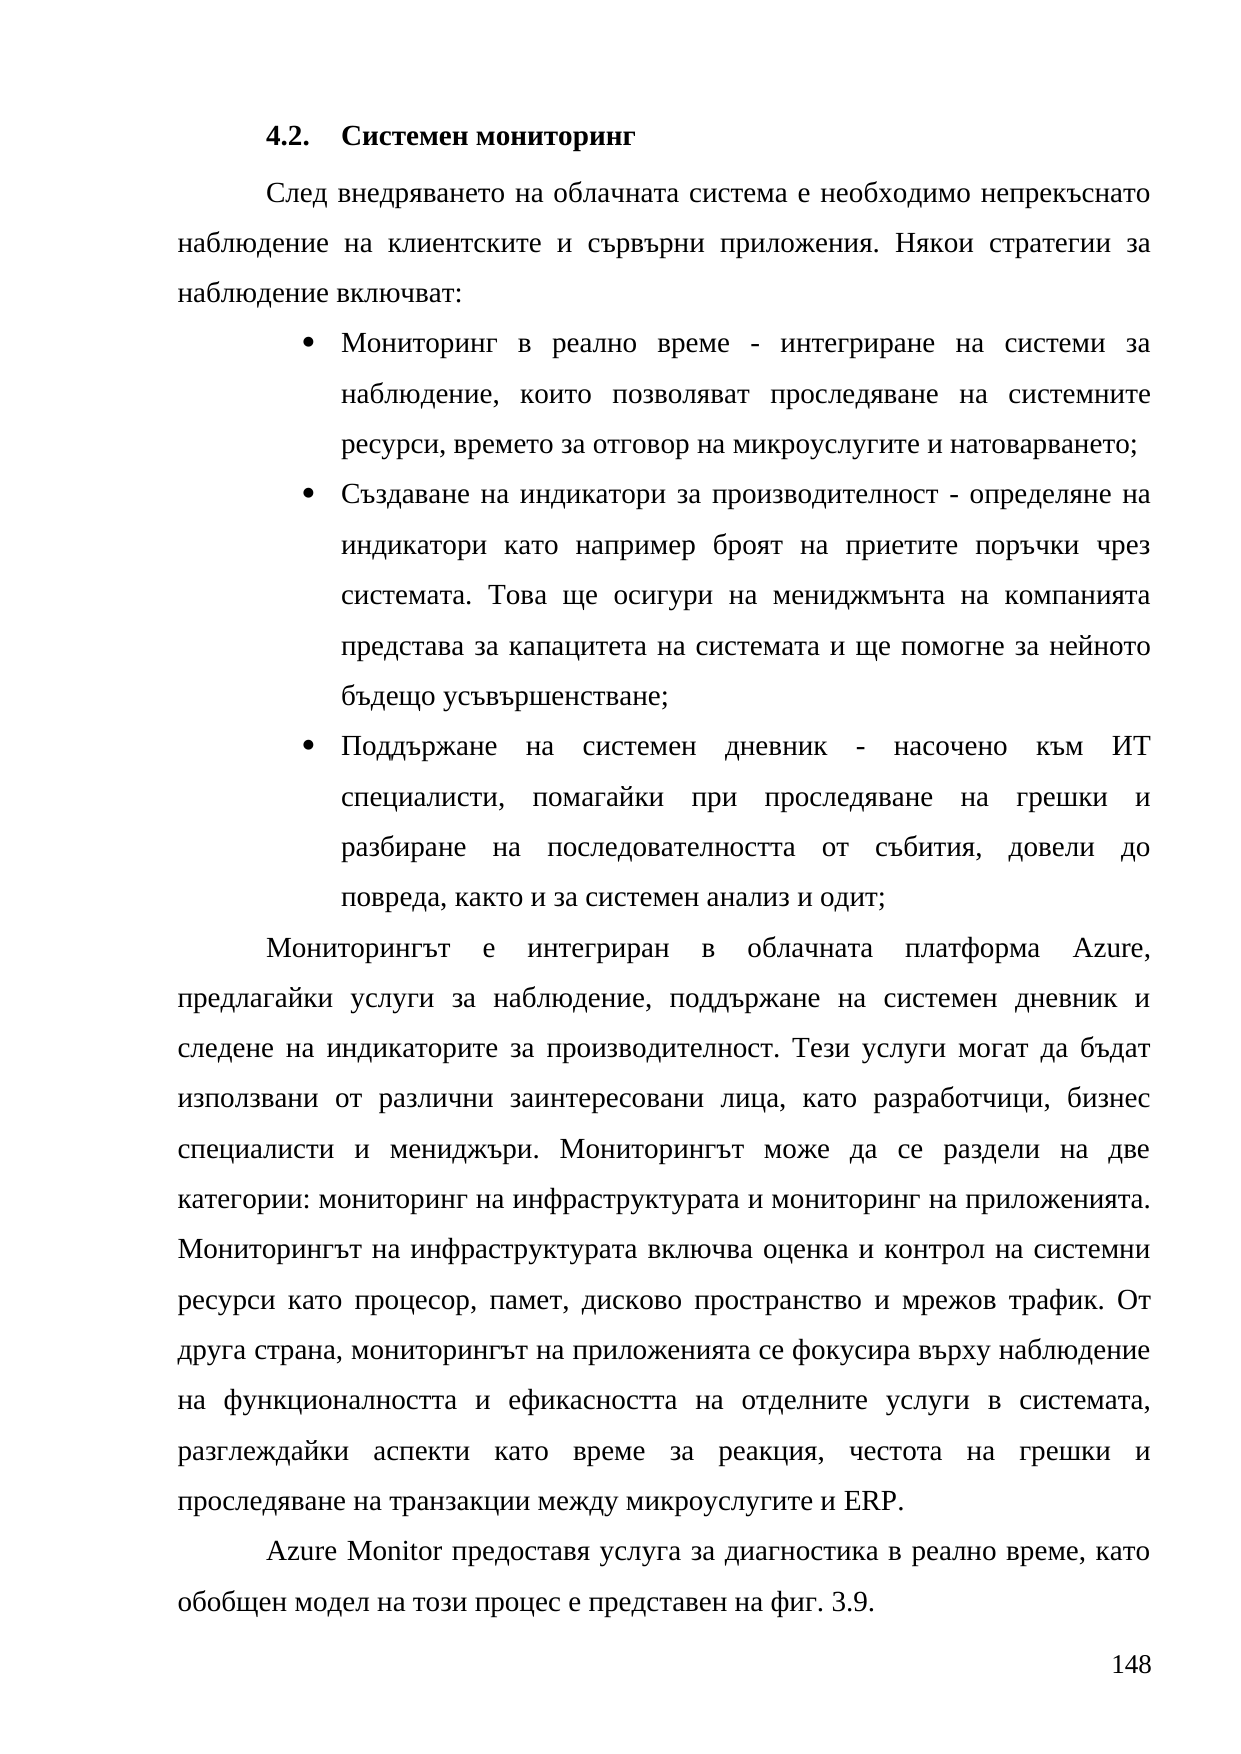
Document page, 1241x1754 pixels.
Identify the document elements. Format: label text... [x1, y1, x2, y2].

text Мониторингът е интегриран в облачната платформа Azure, предлагайки услуги за наблюдение, поддържане на системен дневник и следене на индикаторите за производителност. Тези услуги могат да бъдат използвани от различни заинтересовани лица, като разработчици, бизнес специалисти и мениджъри. Мониторингът може да се раздели на две категории: мониторинг на инфраструктурата и мониторинг на приложенията. Мониторингът на инфраструктурата включва оценка и контрол на системни ресурси като процесор, памет, дисково пространство и мрежов трафик. От друга страна, мониторингът на приложенията се фокусира върху наблюдение на функционалността и ефикасността на отделните услуги в системата, разглеждайки аспекти като време за реакция, честота на грешки и проследяване на транзакции между микроуслугите и ERP. [177, 930, 1152, 1517]
text След внедряването на облачната система е необходимо непрекъснато наблюдение на клиентските и сървърни приложения. Някои стратегии за наблюдение включват: [177, 175, 1152, 309]
list Поддържане на системен дневник - насочено към ИТ специалисти, помагайки при проследяване на грешки и разбиране на последователността от събития, довели до повреда, както и за системен анализ и одит; [303, 728, 1152, 913]
text Azure Monitor предоставя услуга за диагностика в реално време, като обобщен модел на този процес е представен на фиг. 3.9. [177, 1533, 1152, 1617]
subtitle Системен мониторинг [266, 118, 1152, 152]
list Мониторинг в реално време - интегриране на системи за наблюдение, които позволяват проследяване на системните ресурси, времето за отговор на микроуслугите и натоварването; [303, 326, 1152, 460]
list Създаване на индикатори за производителност - определяне на индикатори като например броят на приетите поръчки чрез системата. Това ще осигури на мениджмънта на компанията представа за капацитета на системата и ще помогне за нейното бъдещо усъвършенстване; [303, 477, 1152, 712]
